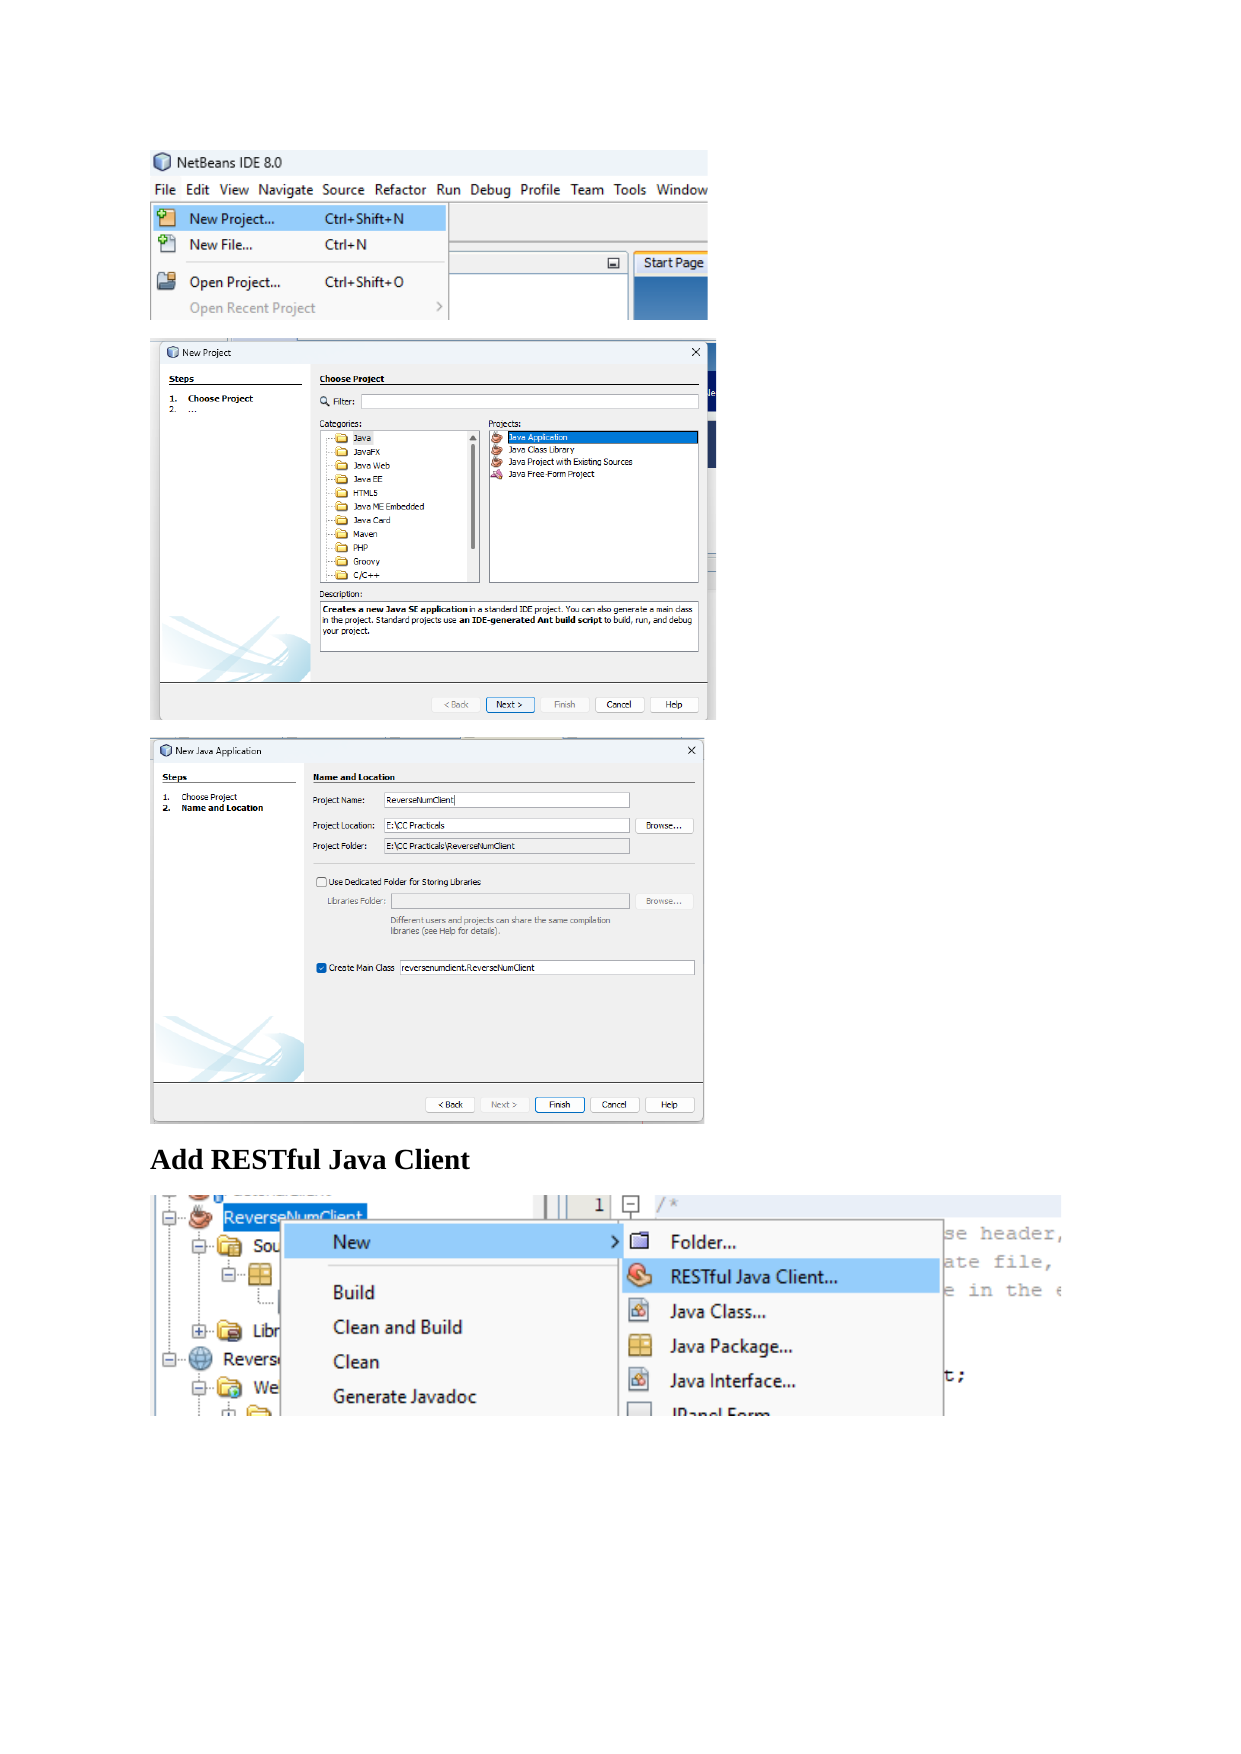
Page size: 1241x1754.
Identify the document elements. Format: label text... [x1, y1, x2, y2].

picture [150, 338, 717, 720]
picture [150, 737, 705, 1124]
picture [150, 150, 708, 320]
text Add RESTful Java Client [150, 1142, 1090, 1176]
picture [150, 1195, 1062, 1416]
